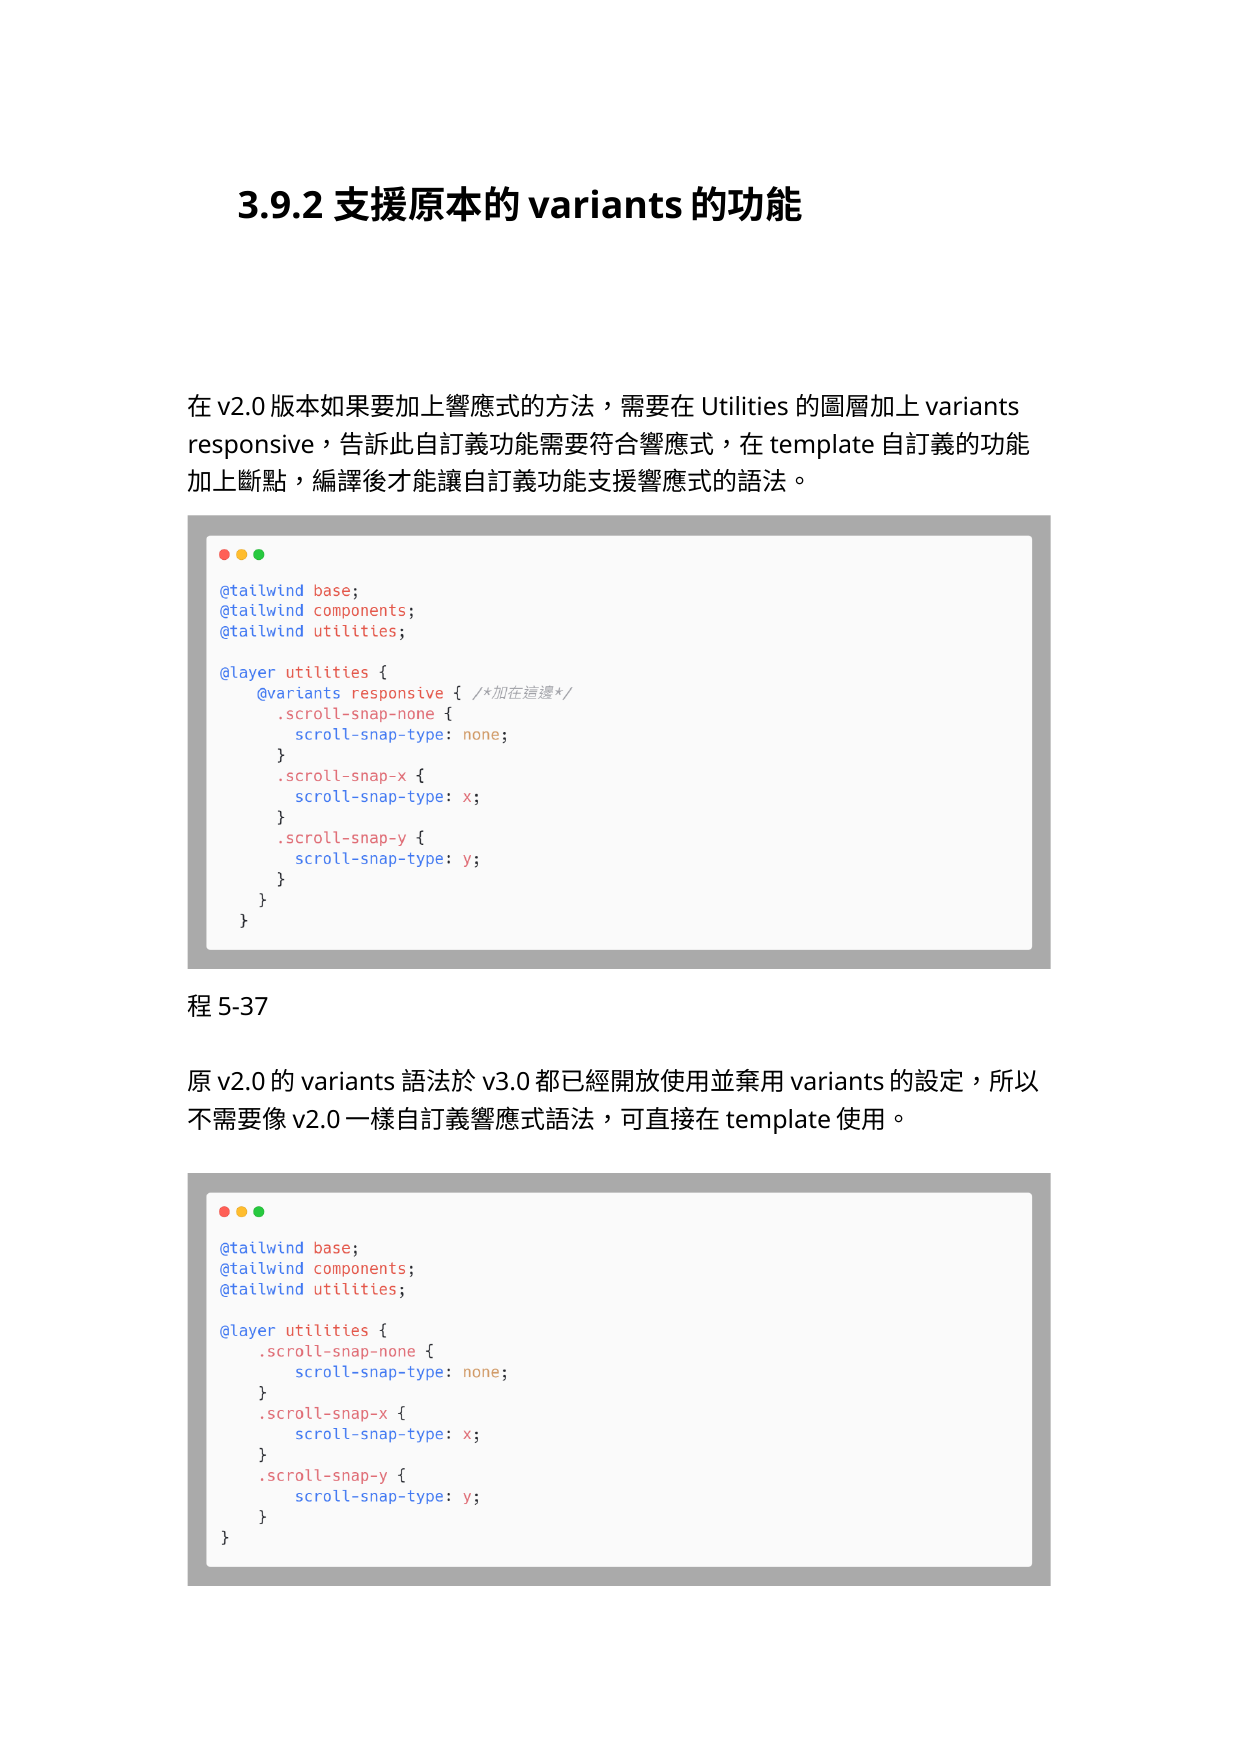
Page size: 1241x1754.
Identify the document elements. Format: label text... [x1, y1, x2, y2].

text 原v2.0的 variants 語法於 v3.0都已經開放使用並棄用variants的設定，所以不需要像v2.0一樣自訂義響應式語法，可直接在template使用。 [187, 1061, 1053, 1136]
text 程5-37 [187, 986, 1053, 1023]
text 在v2.0版本如果要加上響應式的方法，需要在Utilities 的圖層加上variants responsive，告訴此自訂義功能需要符合響應式，在template自訂義的功能加上斷點，編譯後才能讓自訂義功能支援響應式的語法。 [187, 386, 1053, 498]
subtitle 3.9.2 支援原本的variants的功能 [237, 164, 1053, 239]
picture [187, 515, 1051, 969]
picture [187, 1173, 1051, 1586]
